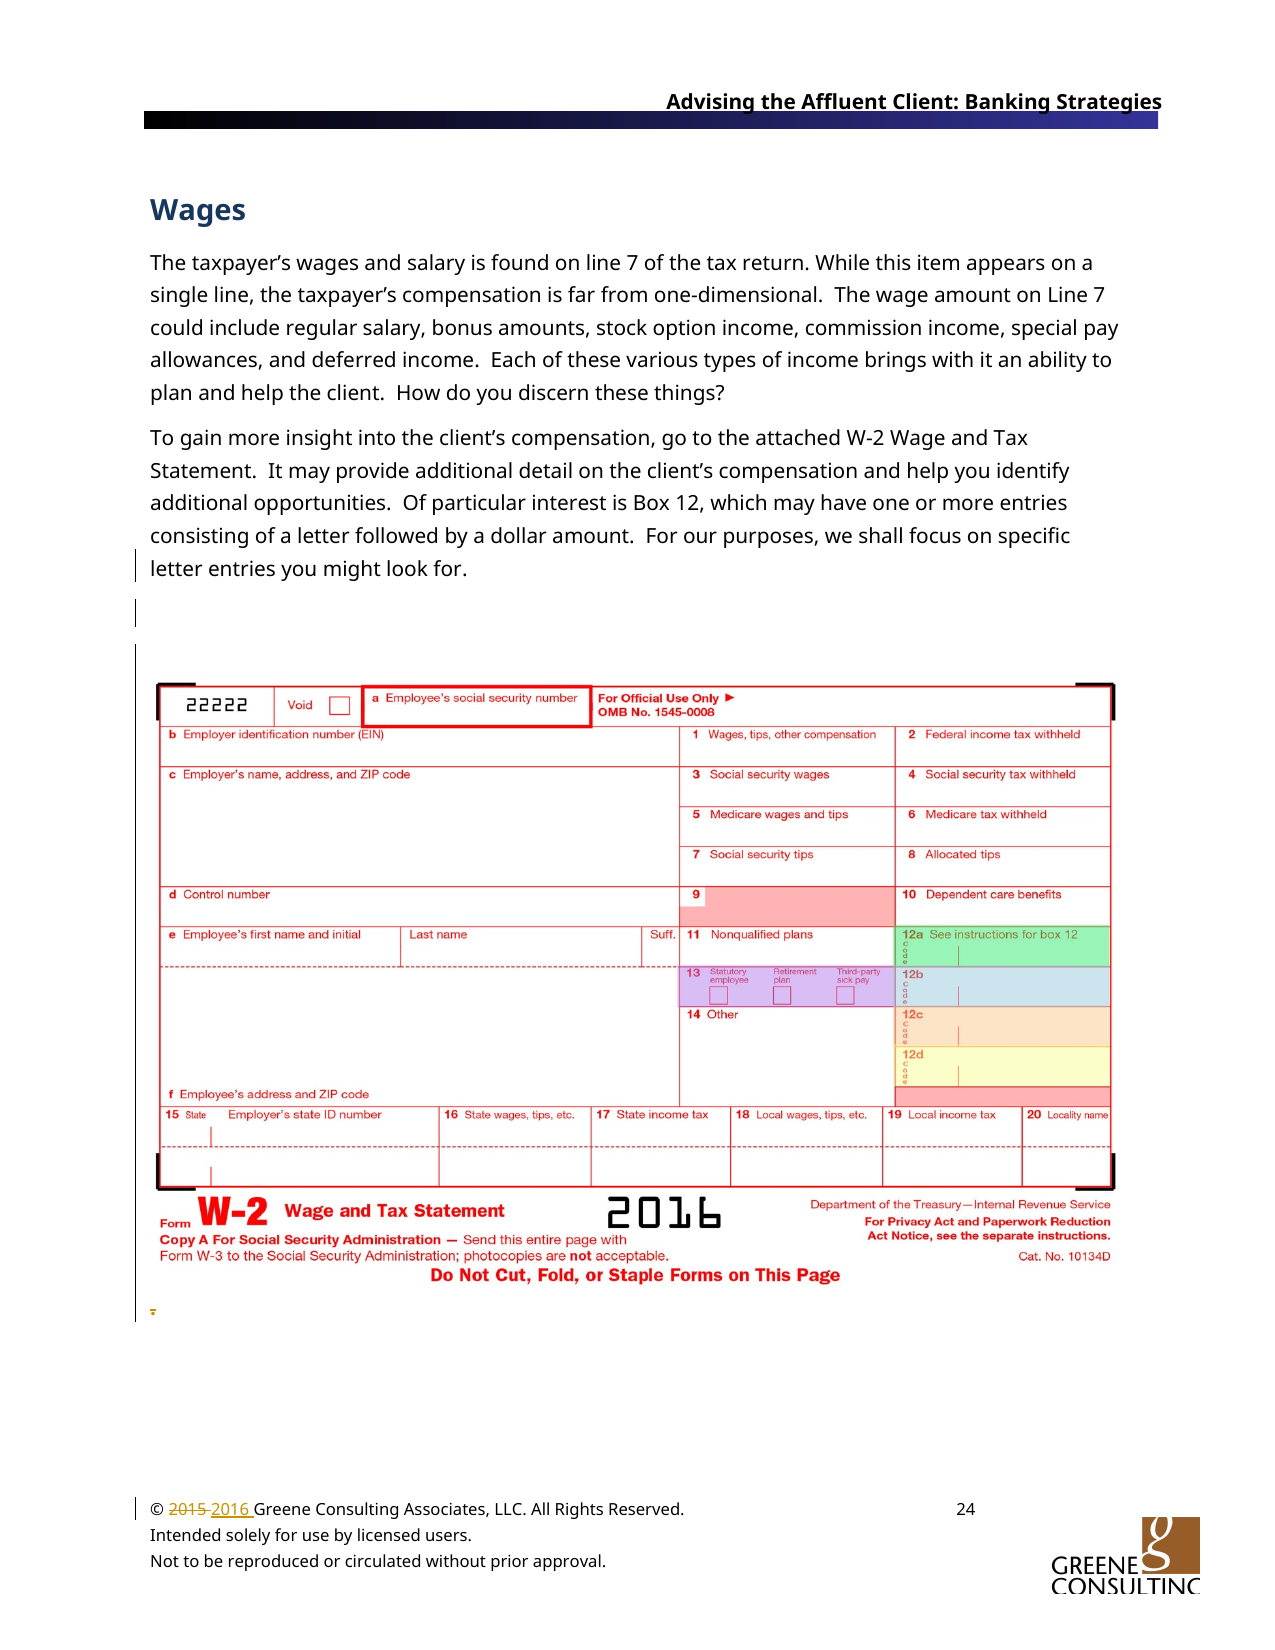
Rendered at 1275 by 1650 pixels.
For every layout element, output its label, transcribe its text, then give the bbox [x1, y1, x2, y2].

subtitle Wages [150, 189, 1125, 229]
picture [150, 643, 1125, 1289]
text To gain more insight into the client’s compensation, go to the attached W-2 Wage and Tax Statement. It may provide additional detail on the client’s compensation and help you identify additional opportunities. Of particular interest is Box 12, which may have one or more entries consisting of a letter followed by a dollar amount. For our purposes, we shall focus on specific letter entries you might look for. [150, 423, 1125, 582]
text The taxpayer’s wages and salary is found on line 7 of the tax return. While this item appears on a single line, the taxpayer’s compensation is far from one-dimensional. The wage amount on Line 7 could include regular salary, bonus amounts, stock option income, commission income, special pay allowances, and deferred income. Each of these various types of income brings with it an ability to plan and help the client. How do you discern these things? [150, 248, 1125, 407]
picture [1050, 1517, 1200, 1593]
